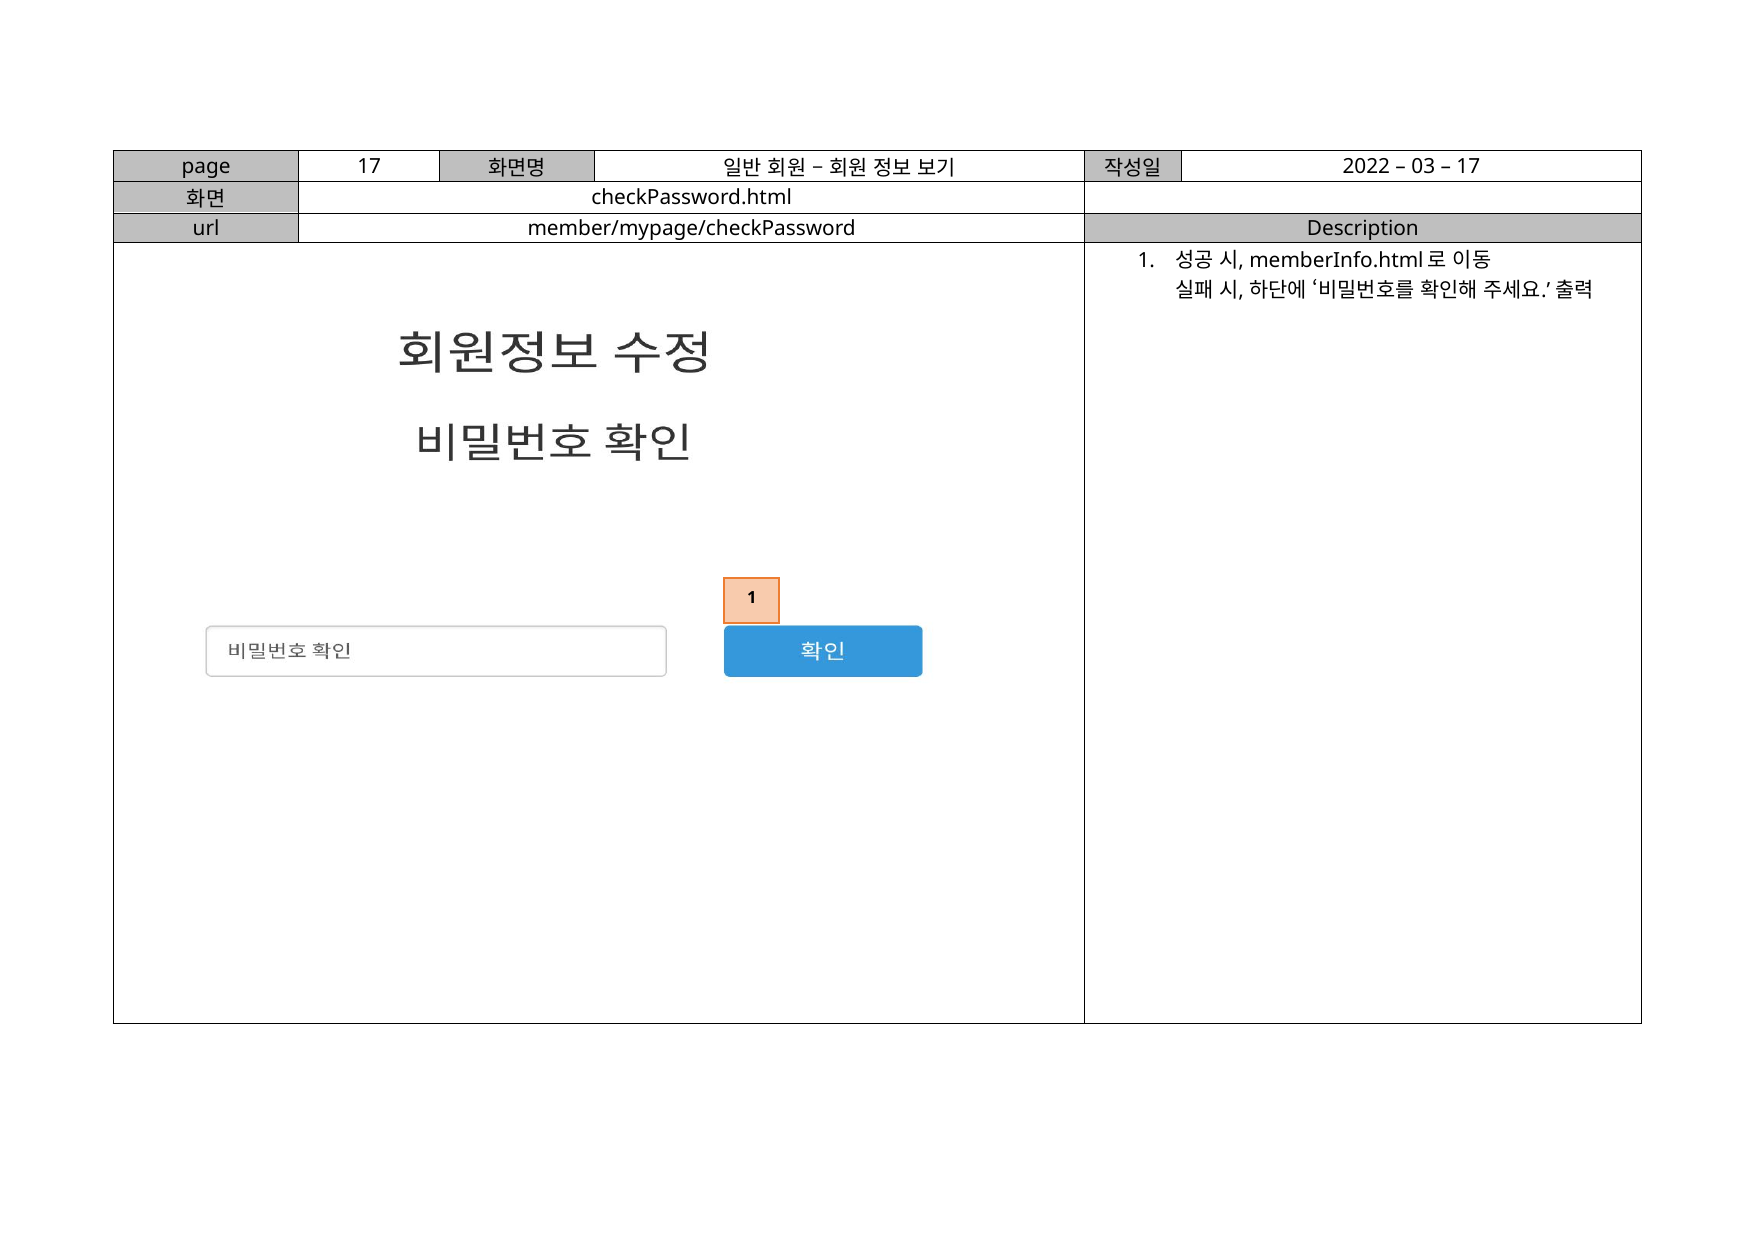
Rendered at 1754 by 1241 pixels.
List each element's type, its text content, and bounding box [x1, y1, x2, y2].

table_cell Description [1085, 214, 1641, 242]
table_cell member/mypage/checkPassword [299, 214, 1084, 242]
picture [124, 243, 1018, 1011]
table_header 작성일 [1085, 151, 1181, 181]
table_header 일반 회원 – 회원 정보 보기 [595, 151, 1084, 181]
table_cell 화면 [114, 182, 298, 212]
table_cell [114, 243, 1084, 1023]
table_header 2022 – 03 – 17 [1182, 151, 1641, 181]
table_header 17 [299, 151, 439, 181]
table_header 화면명 [440, 151, 594, 181]
table_cell url [114, 214, 298, 242]
table_header page [114, 151, 298, 181]
table_cell checkPassword.html [299, 182, 1084, 212]
table_cell [1085, 182, 1641, 212]
table_cell 성공 시, memberInfo.html로 이동 실패 시, 하단에 ‘비밀번호를 확인해 주세요.’ 출력 [1085, 243, 1641, 1023]
